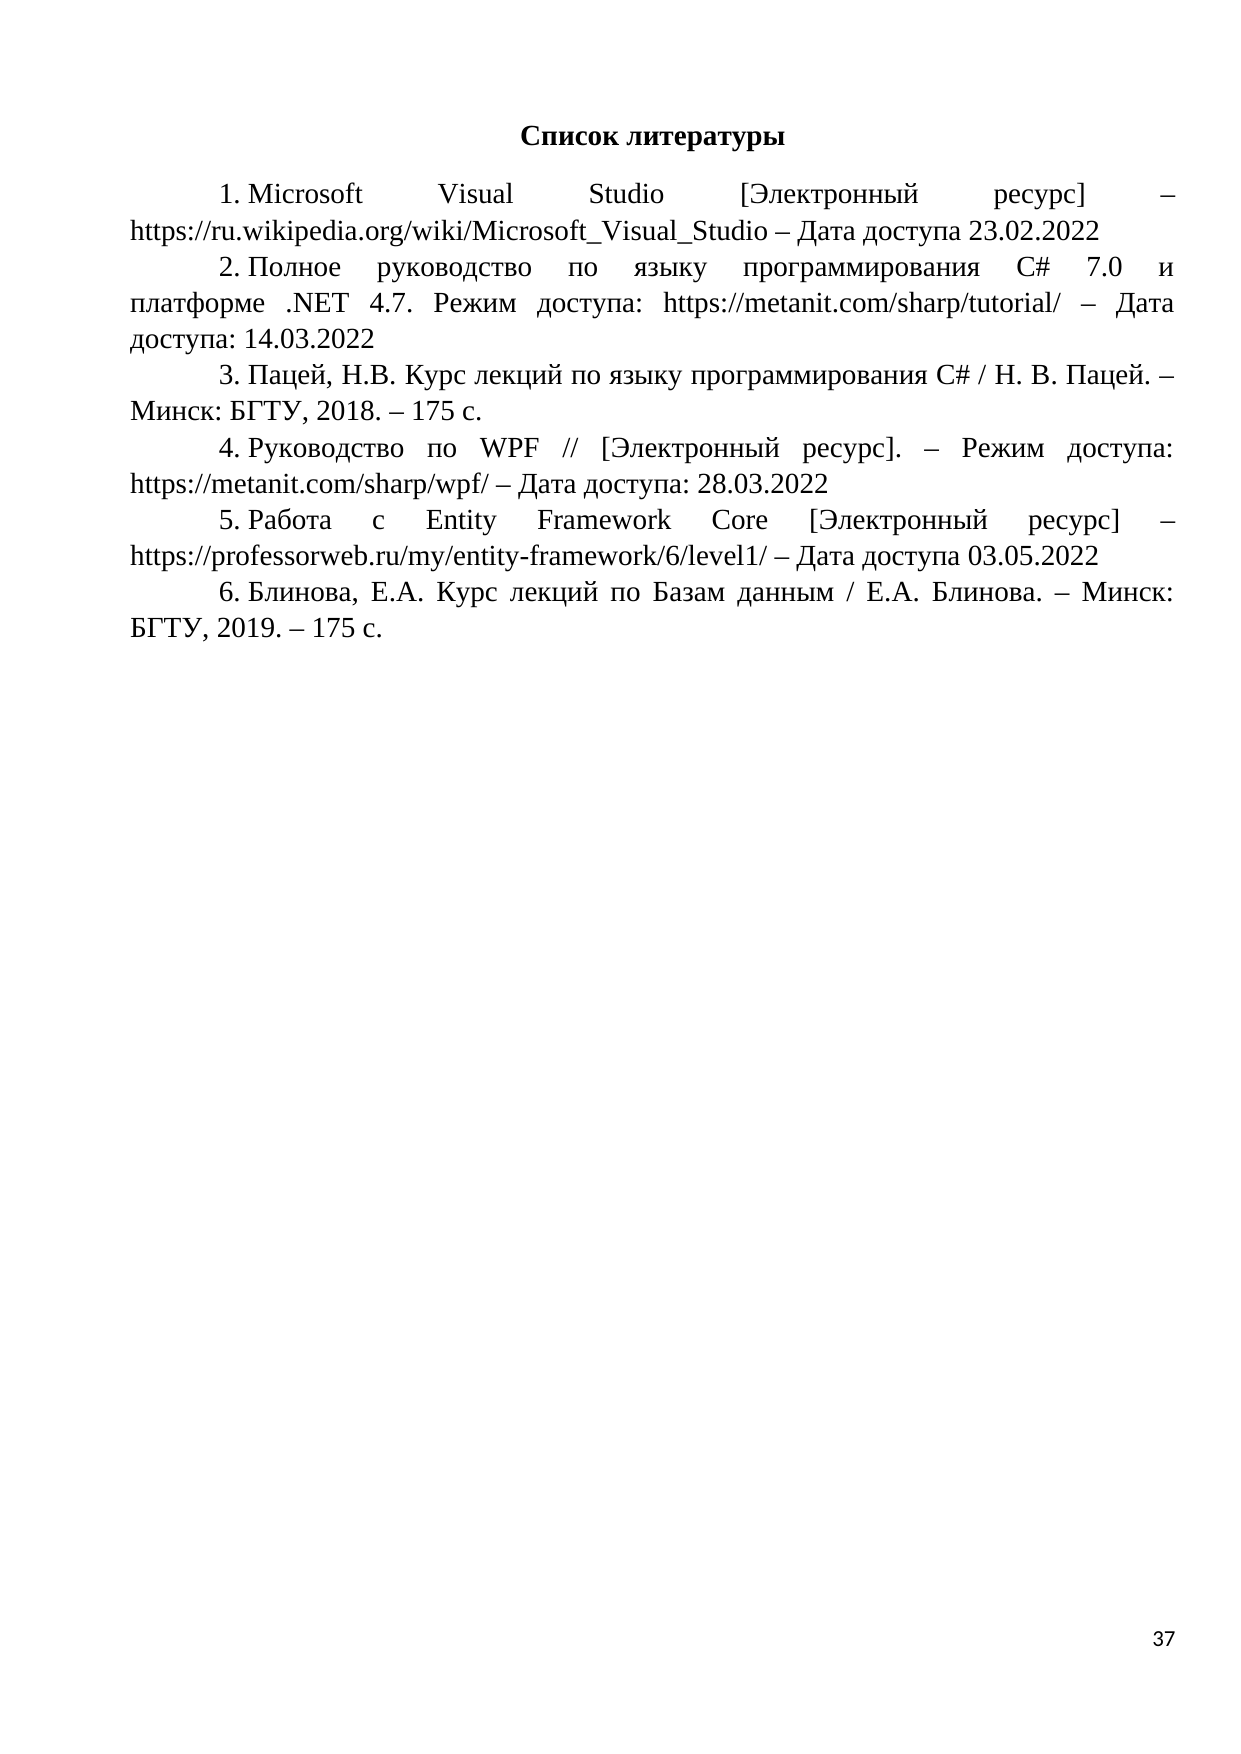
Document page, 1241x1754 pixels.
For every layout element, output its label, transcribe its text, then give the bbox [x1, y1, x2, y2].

list Пацей, Н.В. Курс лекций по языку программирования C# / Н. В. Пацей. – Минск: БГТУ, 2018. – 175 с. [130, 357, 1175, 427]
list Полное руководство по языку программирования C# 7.0 и платформе .NET 4.7. Режим доступа: https://metanit.com/sharp/tutorial/ – Дата доступа: 14.03.2022 [130, 249, 1175, 355]
list Руководство по WPF // [Электронный ресурс]. – Режим доступа: https://metanit.com/sharp/wpf/ – Дата доступа: 28.03.2022 [130, 430, 1175, 499]
subtitle Список литературы [130, 118, 1175, 152]
list Блинова, Е.А. Курс лекций по Базам данным / Е.А. Блинова. – Минск: БГТУ, 2019. – 175 с. [130, 574, 1175, 644]
list Microsoft Visual Studio [Электронный ресурс] – https://ru.wikipedia.org/wiki/Microsoft_Visual_Studio – Дата доступа 23.02.2022 [130, 177, 1175, 246]
list Работа с Entity Framework Core [Электронный ресурс] – https://professorweb.ru/my/entity-framework/6/level1/ – Дата доступа 03.05.2022 [130, 502, 1175, 572]
